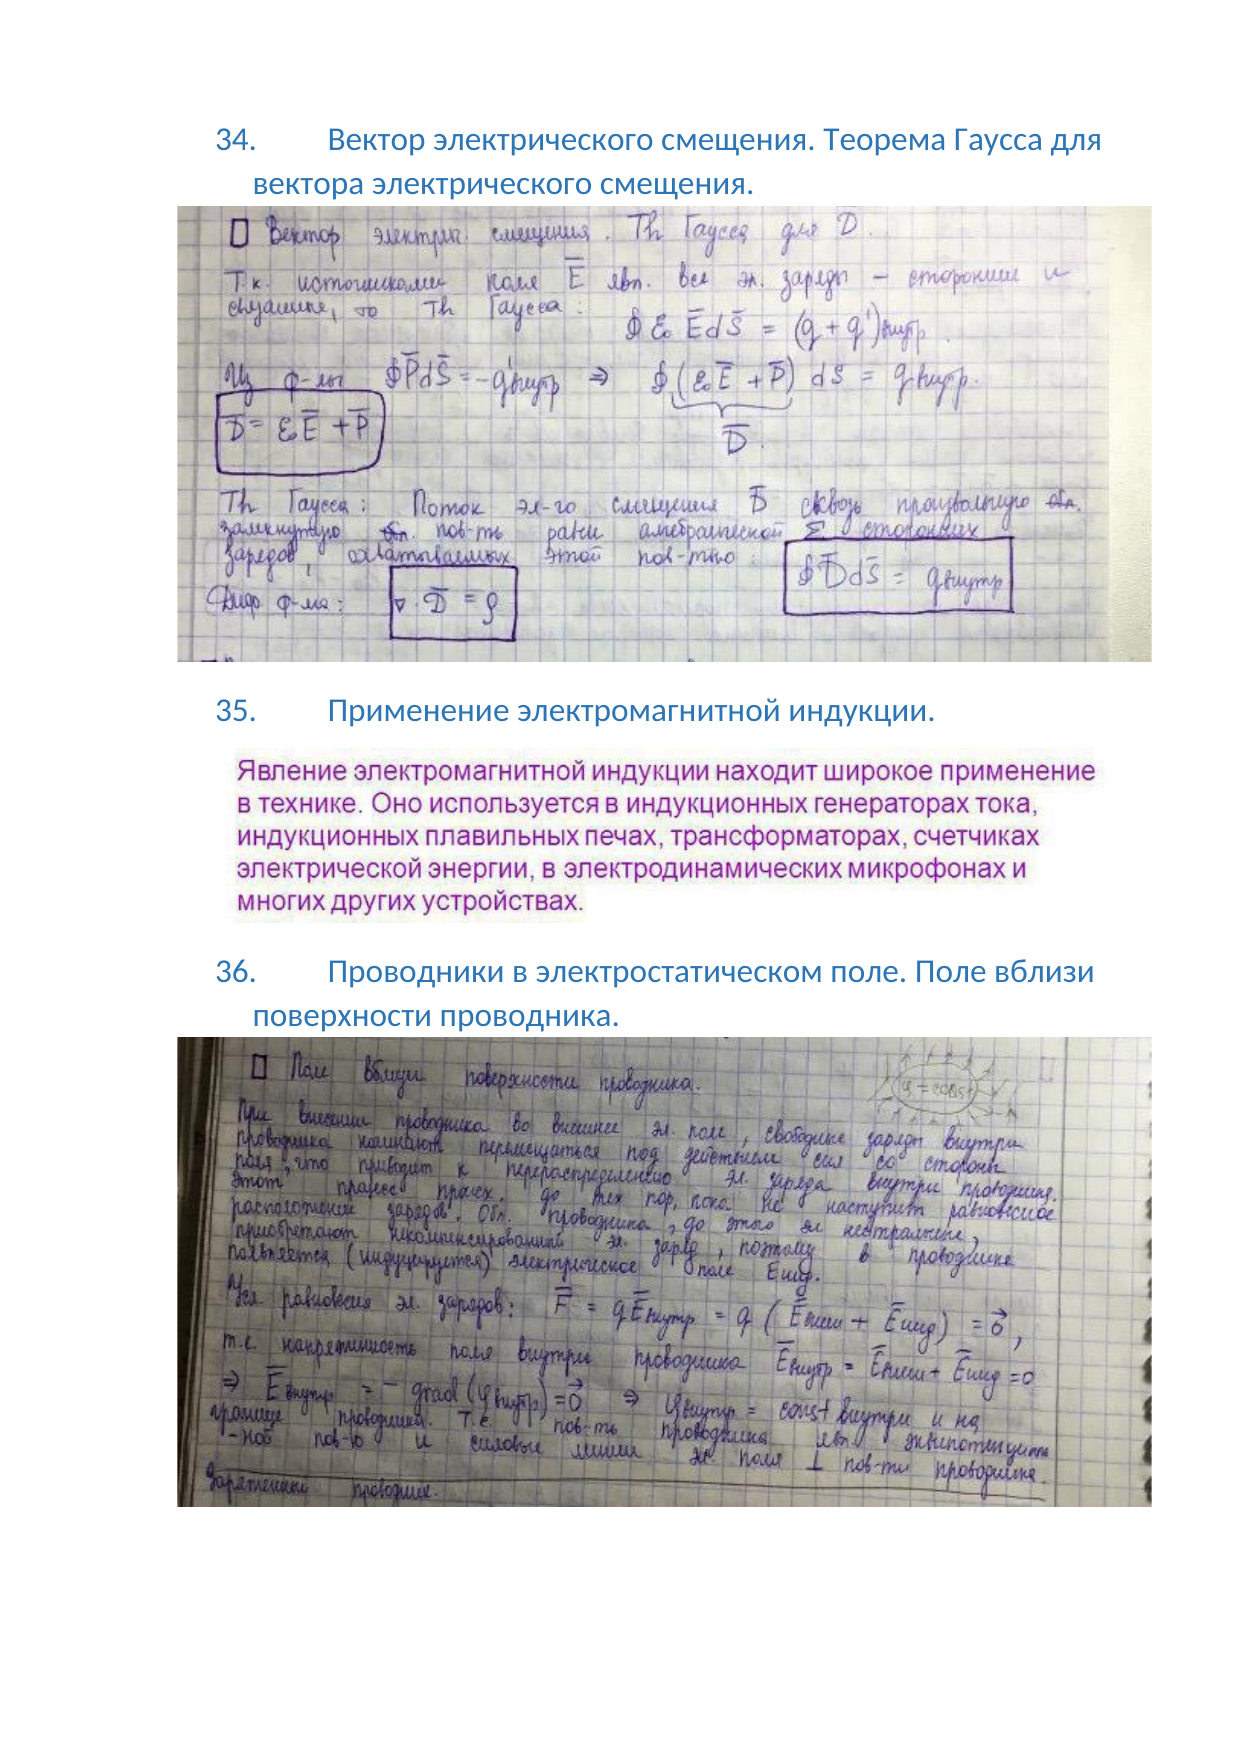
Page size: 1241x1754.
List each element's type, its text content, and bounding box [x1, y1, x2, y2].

picture [177, 732, 1152, 923]
picture [177, 206, 1152, 662]
picture [177, 1037, 1152, 1507]
subtitle Применение электромагнитной индукции. [215, 689, 1152, 729]
subtitle Вектор электрического смещения. Теорема Гаусса для вектора электрического смещения. [215, 118, 1152, 203]
subtitle Проводники в электростатическом поле. Поле вблизи поверхности проводника. [215, 950, 1152, 1034]
